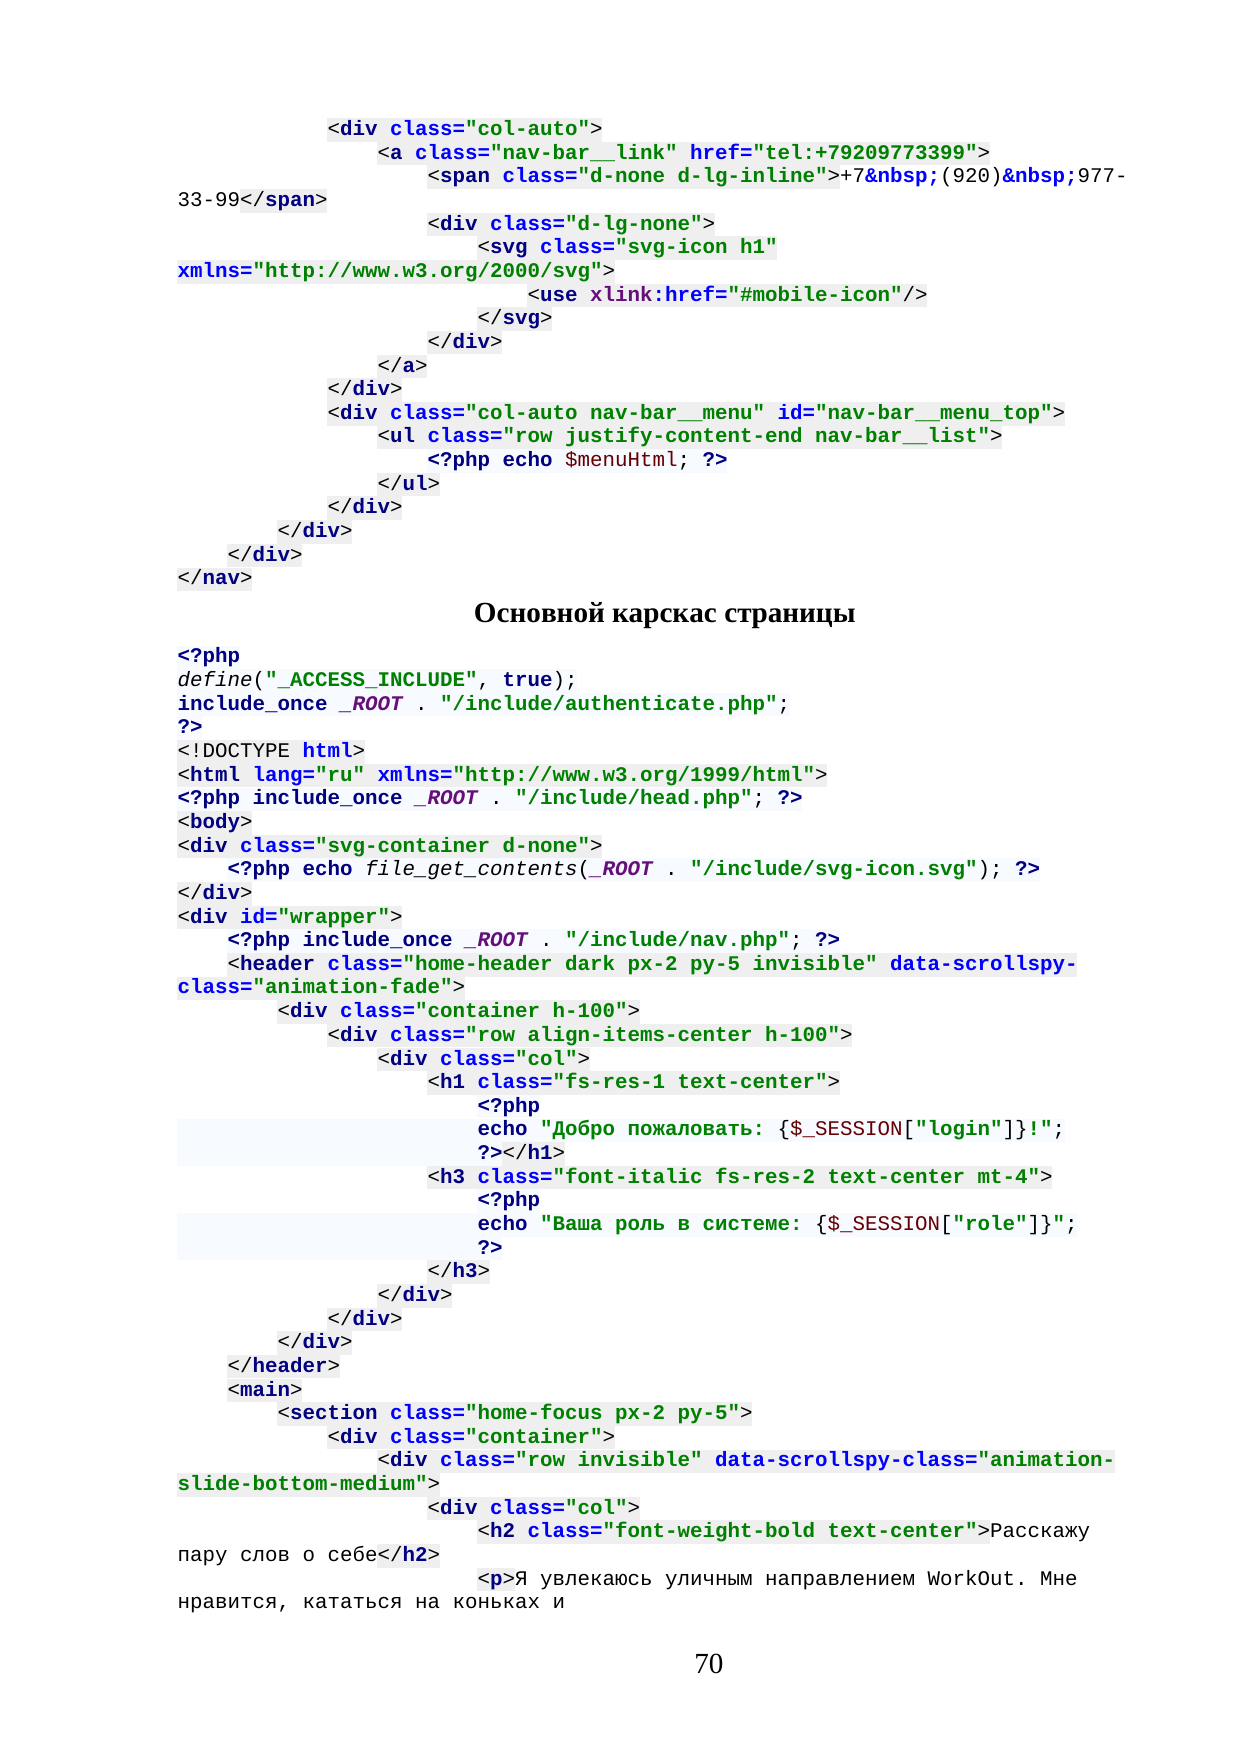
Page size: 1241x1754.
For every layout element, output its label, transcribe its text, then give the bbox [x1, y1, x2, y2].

subtitle Основной карскас страницы [177, 595, 1152, 629]
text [177, 646, 1152, 1615]
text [177, 118, 1152, 591]
